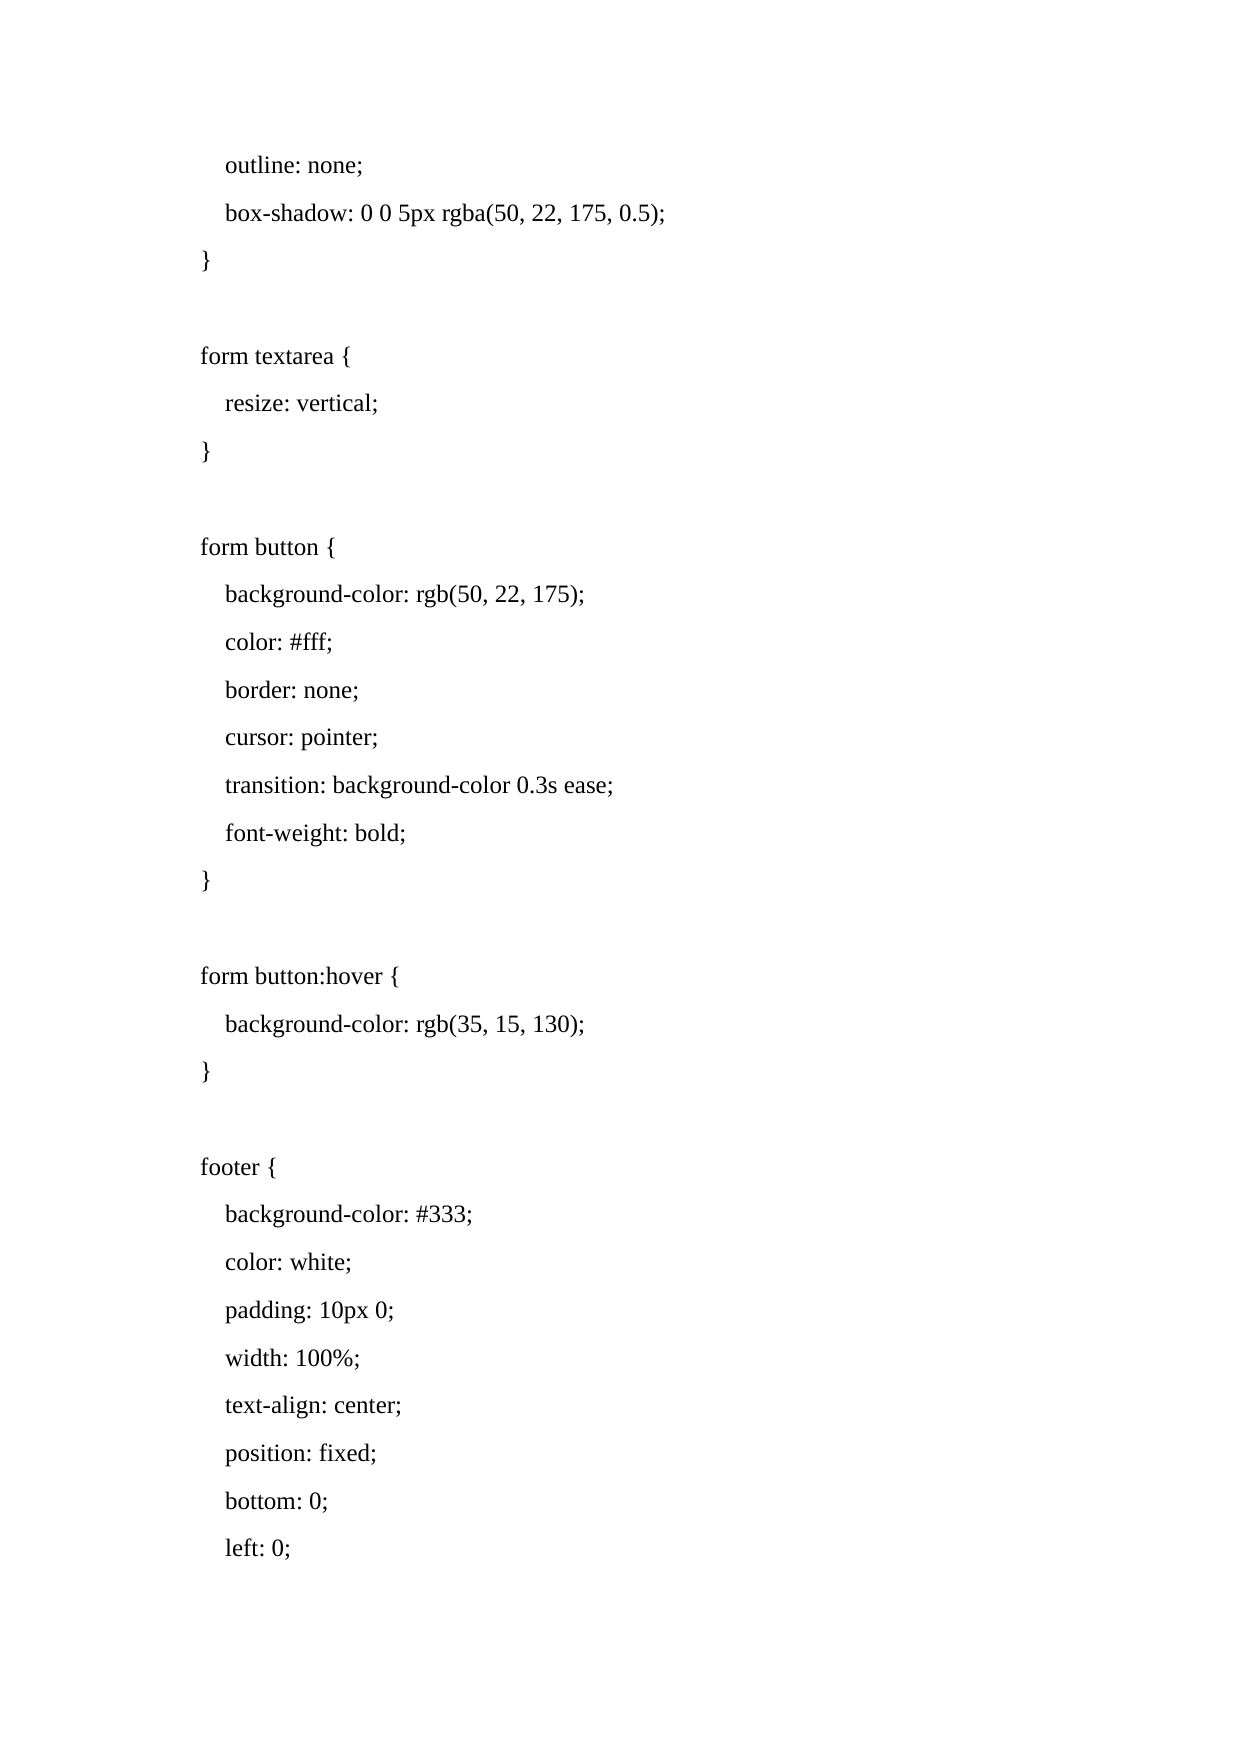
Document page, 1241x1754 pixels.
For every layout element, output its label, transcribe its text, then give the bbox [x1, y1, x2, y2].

text font-weight: bold; [150, 818, 1090, 847]
text bottom: 0; [150, 1486, 1090, 1514]
text outline: none; [150, 150, 1090, 179]
text background-color: rgb(35, 15, 130); [150, 1009, 1090, 1037]
text resize: vertical; [150, 388, 1090, 417]
text left: 0; [150, 1533, 1090, 1562]
text } [150, 866, 1090, 894]
text position: fixed; [150, 1438, 1090, 1467]
text background-color: rgb(50, 22, 175); [150, 579, 1090, 608]
text border: none; [150, 675, 1090, 703]
text footer { [150, 1152, 1090, 1181]
text cursor: pointer; [150, 722, 1090, 751]
text color: white; [150, 1247, 1090, 1276]
text background-color: #333; [150, 1199, 1090, 1228]
text width: 100%; [150, 1343, 1090, 1371]
text form button:hover { [150, 961, 1090, 990]
text } [150, 1056, 1090, 1085]
text form button { [150, 532, 1090, 560]
text padding: 10px 0; [150, 1295, 1090, 1324]
text text-align: center; [150, 1390, 1090, 1419]
text transition: background-color 0.3s ease; [150, 770, 1090, 799]
text } [150, 245, 1090, 274]
text box-shadow: 0 0 5px rgba(50, 22, 175, 0.5); [150, 198, 1090, 226]
text form textarea { [150, 341, 1090, 369]
text } [150, 436, 1090, 465]
text color: #fff; [150, 627, 1090, 656]
